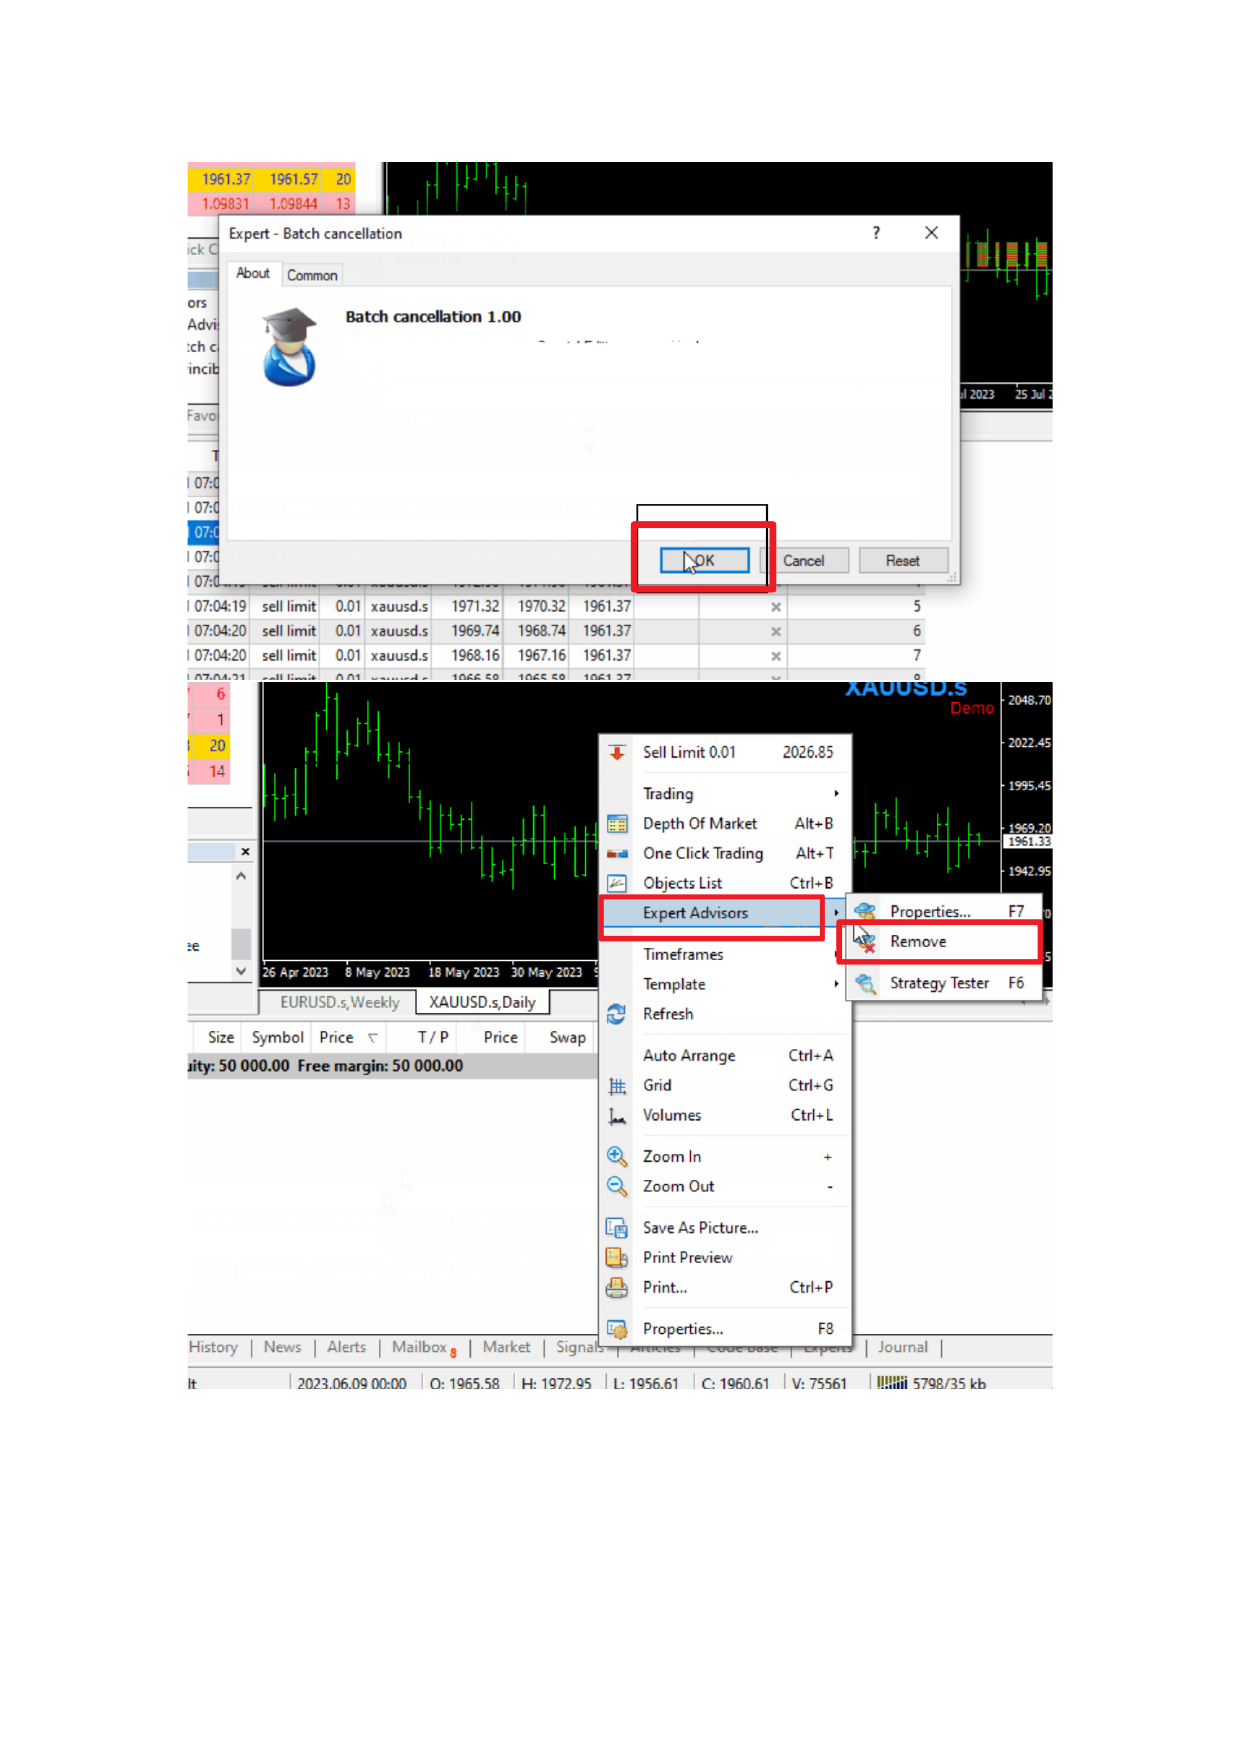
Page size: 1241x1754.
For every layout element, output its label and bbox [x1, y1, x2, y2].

picture [187, 682, 1053, 1389]
picture [187, 162, 1053, 680]
